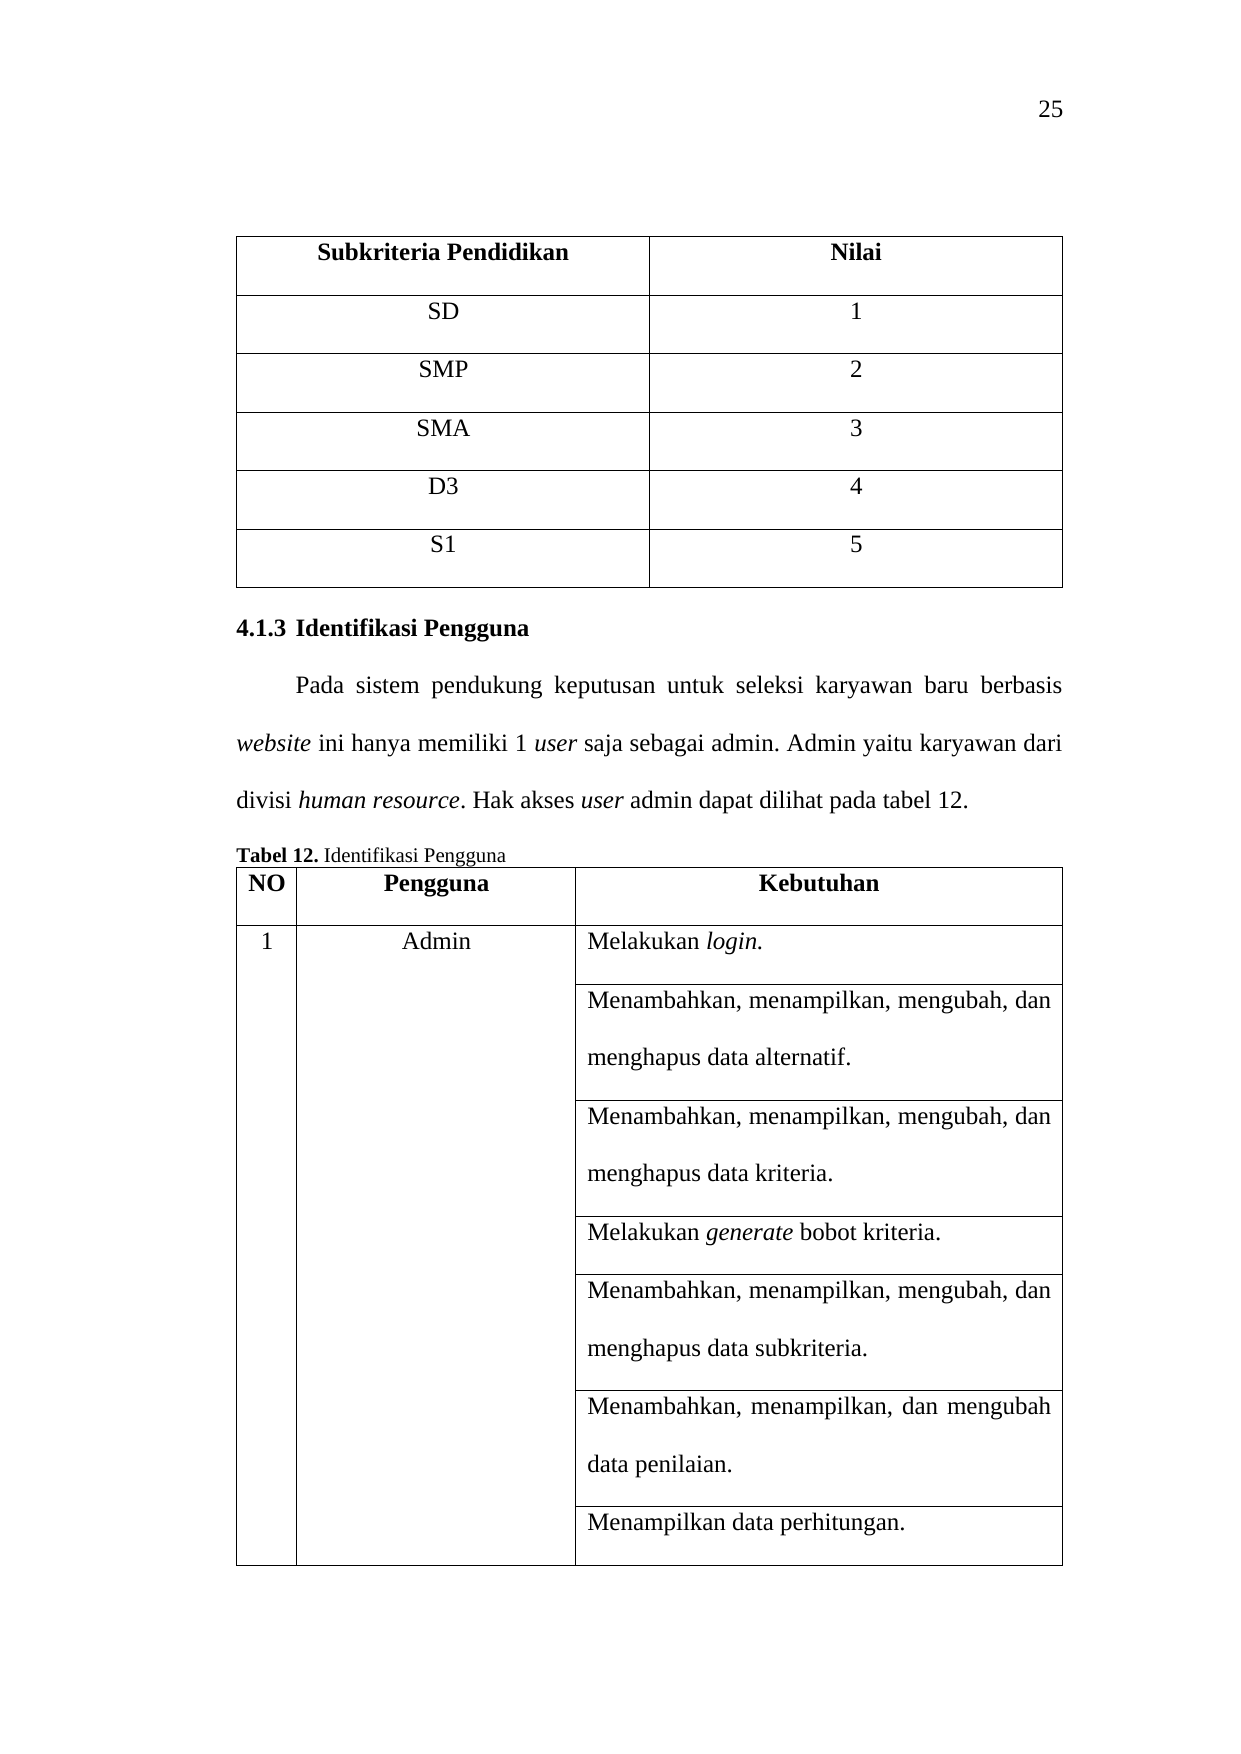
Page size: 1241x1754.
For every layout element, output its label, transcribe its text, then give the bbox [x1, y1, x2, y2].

table_header Kebutuhan [576, 868, 1062, 925]
table_cell Menambahkan, menampilkan, mengubah, dan menghapus data subkriteria. [576, 1275, 1062, 1390]
table_cell Admin [297, 926, 575, 1564]
table_header Subkriteria Pendidikan [237, 237, 649, 295]
table_cell Melakukan generate bobot kriteria. [576, 1217, 1062, 1274]
table_header Pengguna [297, 868, 575, 925]
table_cell 1 [237, 926, 296, 1564]
table_cell Menambahkan, menampilkan, dan mengubah data penilaian. [576, 1391, 1062, 1506]
table_header Nilai [650, 237, 1062, 295]
table_cell Menambahkan, menampilkan, mengubah, dan menghapus data kriteria. [576, 1101, 1062, 1216]
table_cell 3 [650, 413, 1062, 470]
table_cell SMP [237, 354, 649, 412]
table_cell 1 [650, 296, 1062, 353]
table_cell 5 [650, 530, 1062, 587]
table_cell SMA [237, 413, 649, 470]
table_header NO [237, 868, 296, 925]
subtitle 4.1.3 Identifikasi Pengguna [236, 613, 1063, 642]
text Tabel 12. Identifikasi Pengguna [236, 843, 1063, 867]
table_cell SD [237, 296, 649, 353]
table_cell Menambahkan, menampilkan, mengubah, dan menghapus data alternatif. [576, 985, 1062, 1100]
table_cell Melakukan login. [576, 926, 1062, 984]
table_cell 2 [650, 354, 1062, 412]
table_cell S1 [237, 530, 649, 587]
text Pada sistem pendukung keputusan untuk seleksi karyawan baru berbasis website ini hanya memiliki 1 user saja sebagai admin. Admin yaitu karyawan dari divisi human resource. Hak akses user admin dapat dilihat pada tabel 12. [236, 670, 1063, 814]
table_cell Menampilkan data perhitungan. [576, 1507, 1062, 1564]
table_cell D3 [237, 471, 649, 528]
table_cell 4 [650, 471, 1062, 528]
